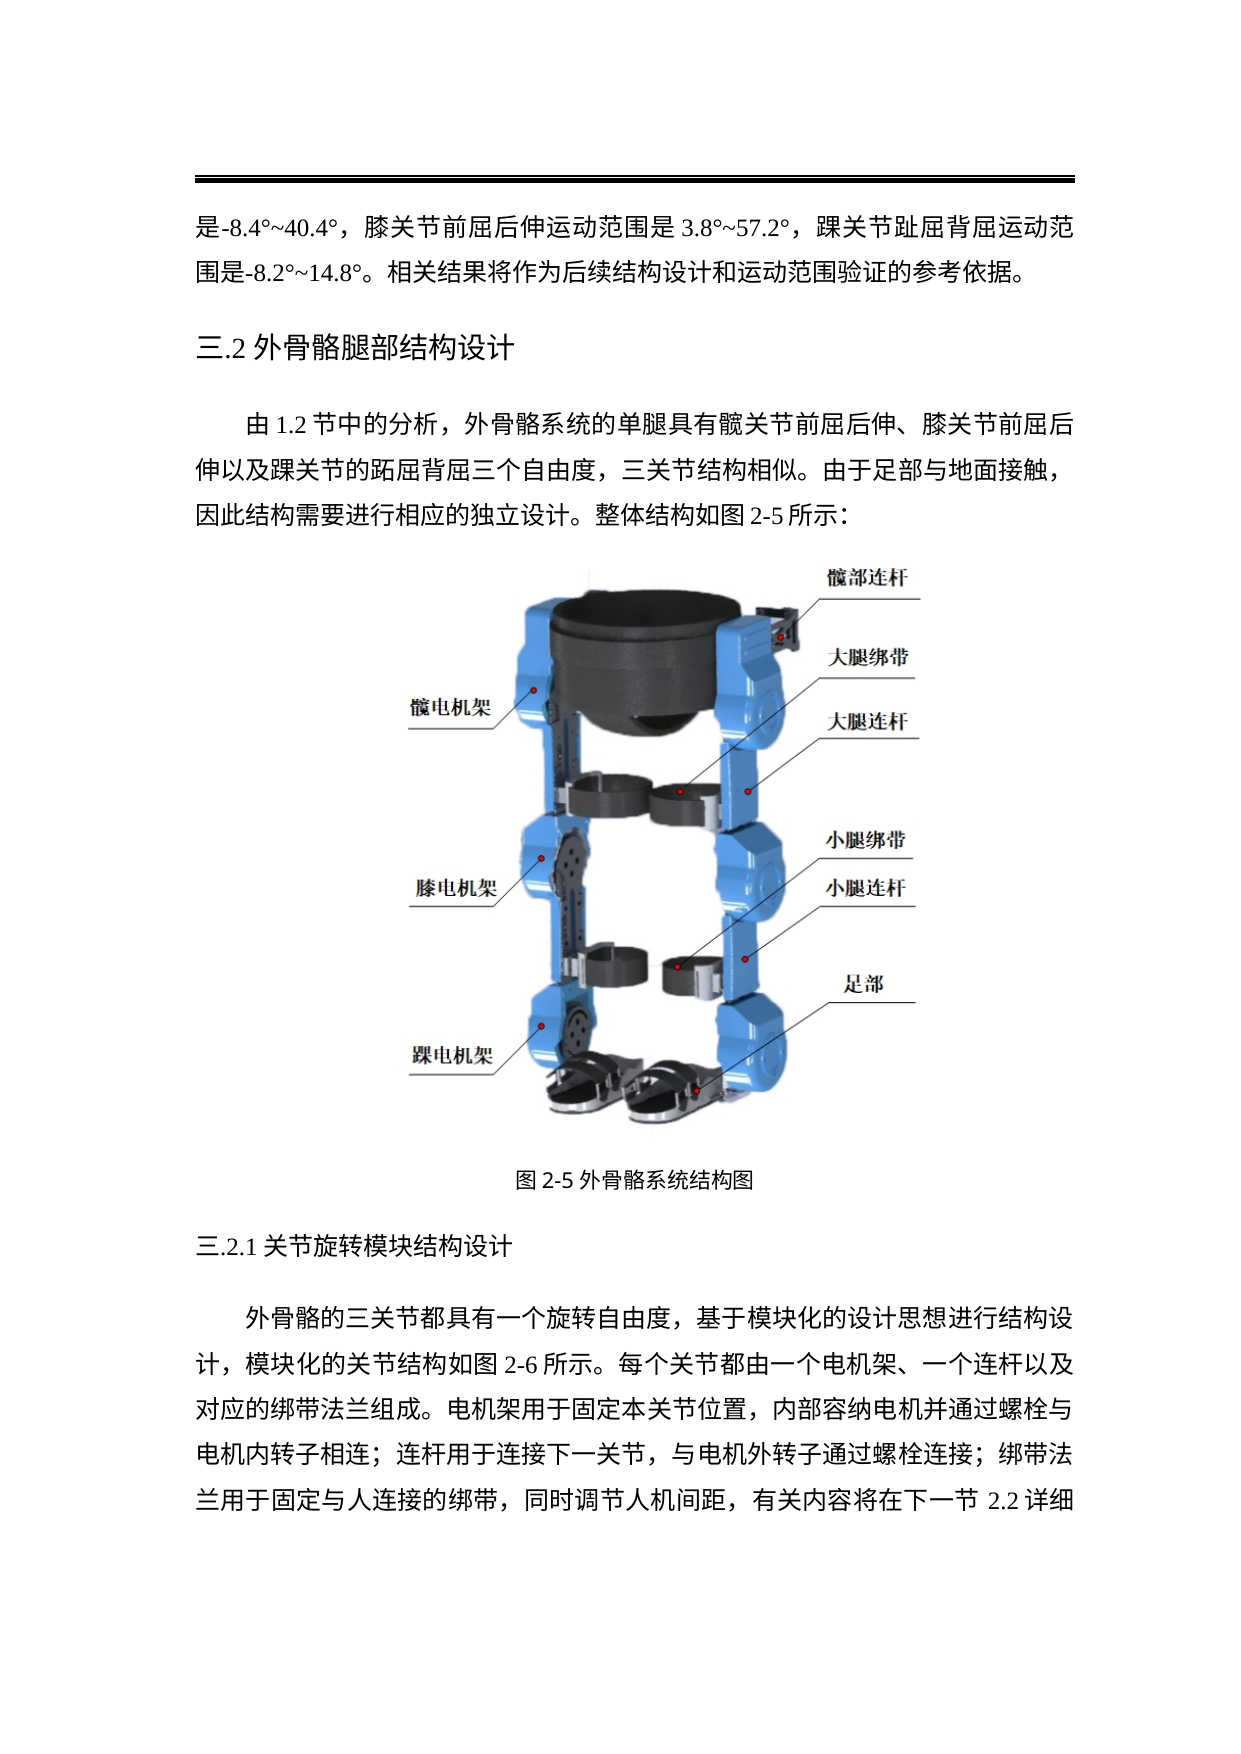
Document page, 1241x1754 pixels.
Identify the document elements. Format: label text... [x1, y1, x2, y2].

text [195, 207, 1075, 289]
picture [398, 561, 922, 1138]
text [195, 1299, 1075, 1516]
text 由1.2节中的分析，外骨骼系统的单腿具有髋关节前屈后伸、膝关节前屈后伸以及踝关节的跖屈背屈三个自由度，三关节结构相似。由于足部与地面接触，因此结构需要进行相应的独立设计。整体结构如图2-5所示： [195, 405, 1075, 532]
subtitle 外骨骼腿部结构设计 [195, 325, 1075, 367]
subtitle 关节旋转模块结构设计 [195, 1226, 1075, 1263]
text 图2-5 外骨骼系统结构图 [195, 1163, 1075, 1195]
